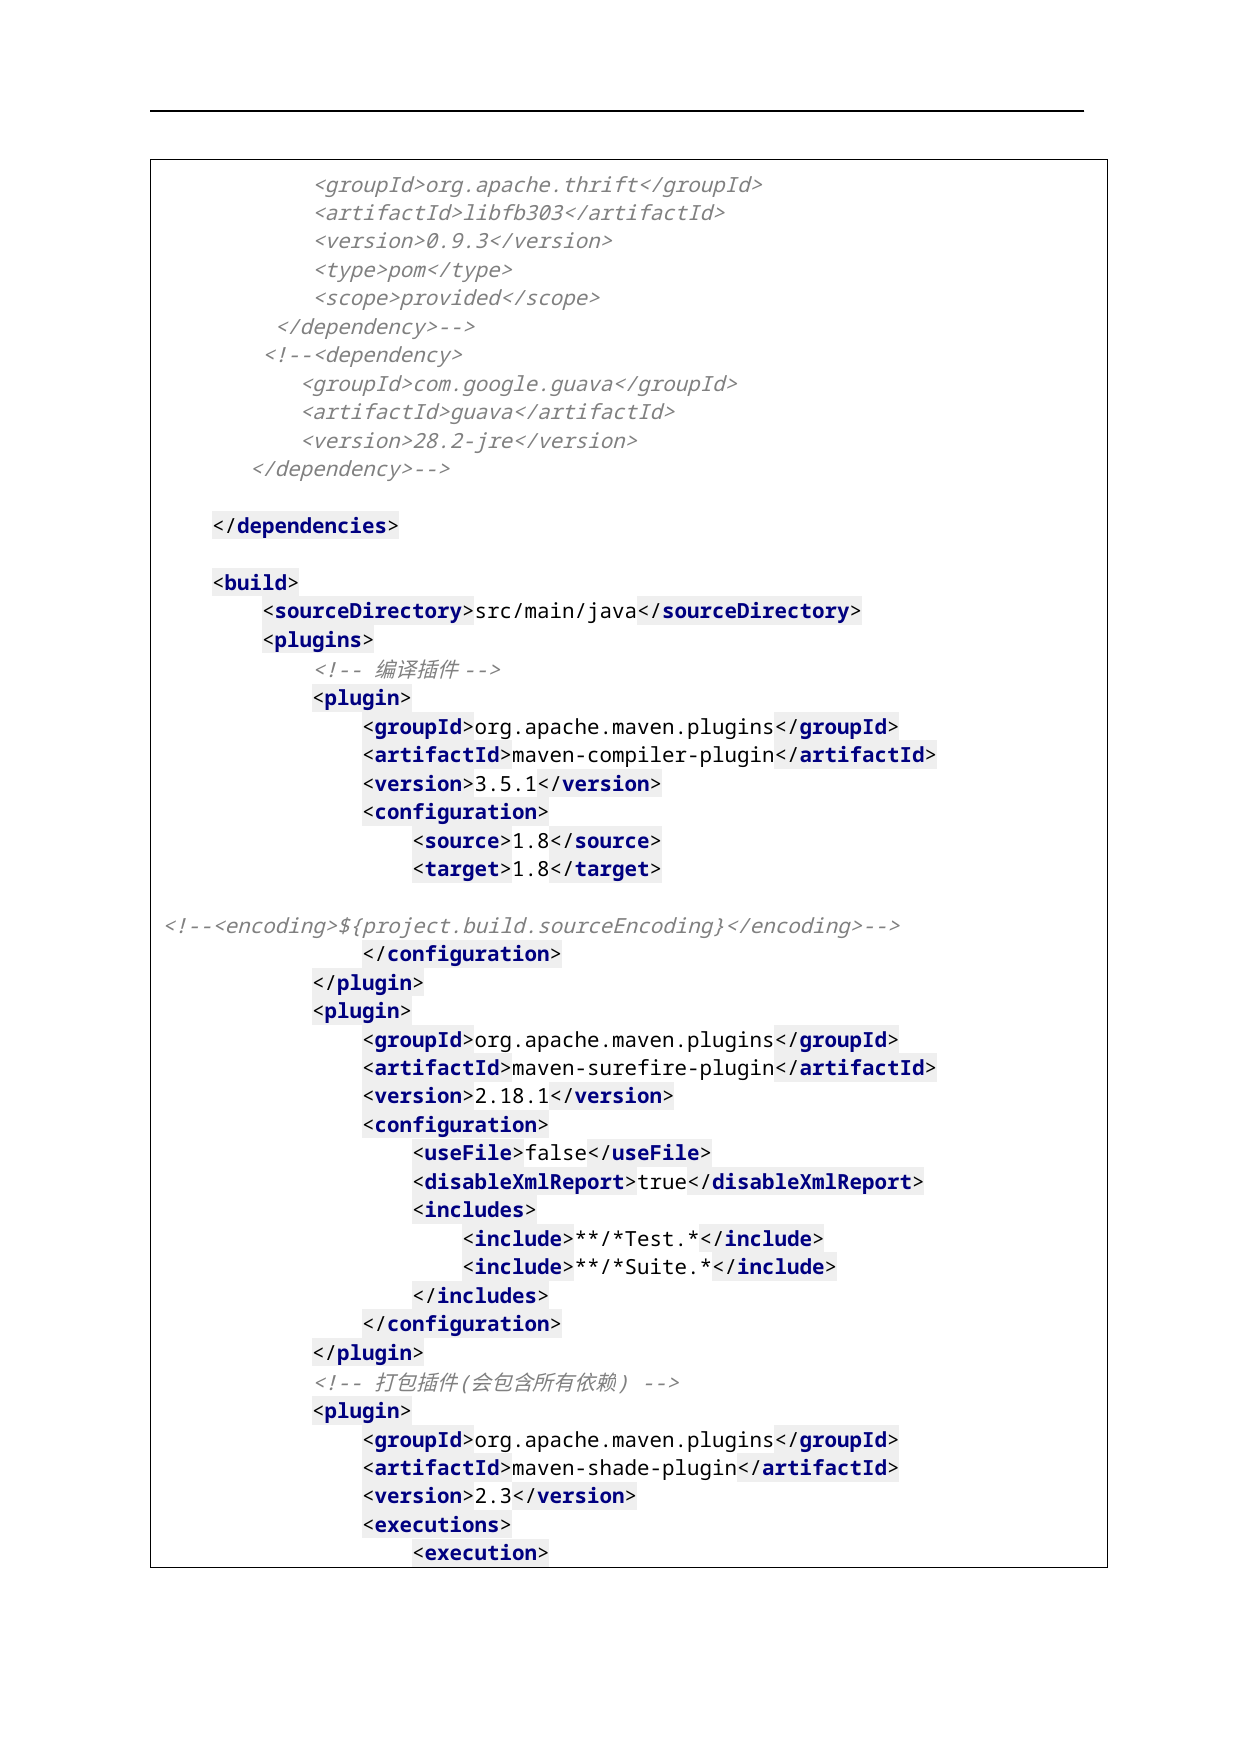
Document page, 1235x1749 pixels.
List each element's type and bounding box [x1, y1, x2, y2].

table_header [151, 160, 1107, 1567]
